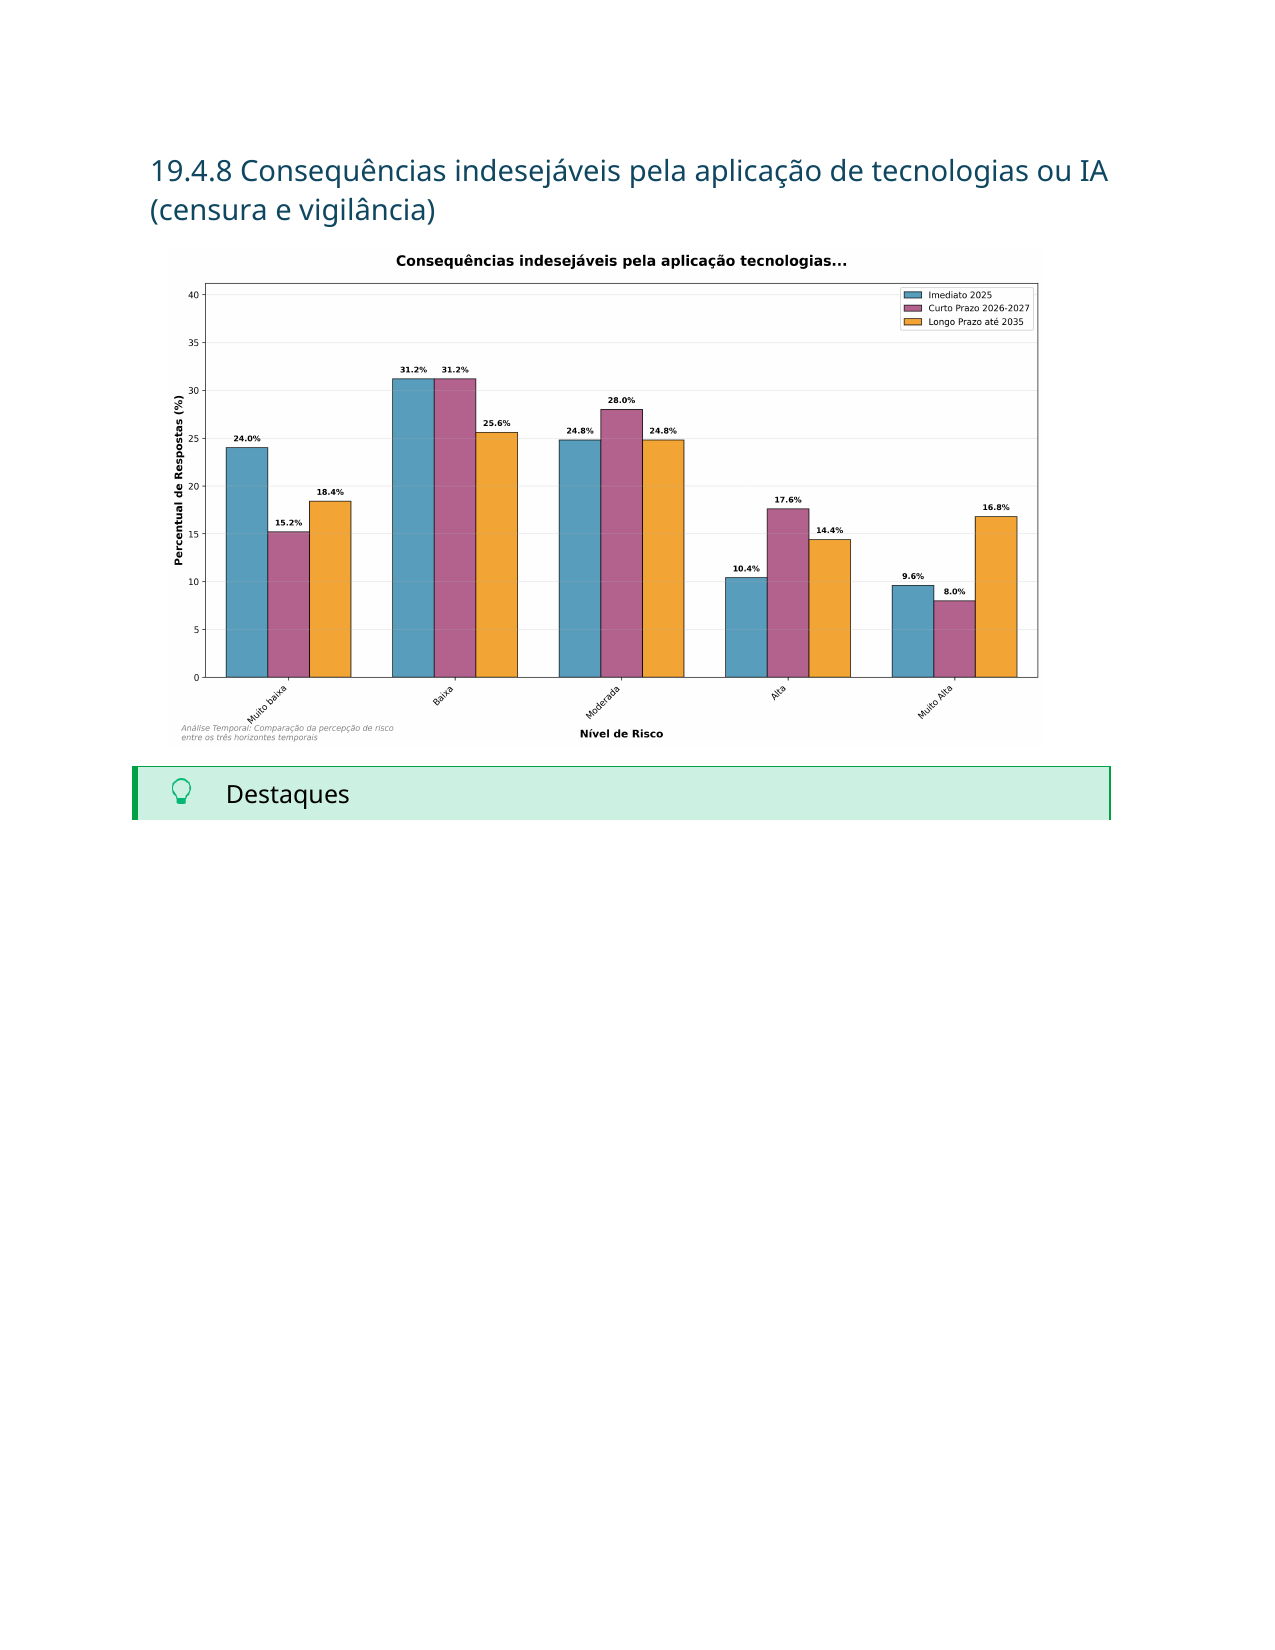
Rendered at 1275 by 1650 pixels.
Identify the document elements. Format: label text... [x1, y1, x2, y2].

subtitle 19.4.8 Consequências indesejáveis pela aplicação de tecnologias ou IA (censura e vigilância) [150, 150, 1125, 229]
picture [168, 248, 1044, 748]
picture [168, 778, 194, 804]
table_header Destaques [138, 767, 1109, 820]
